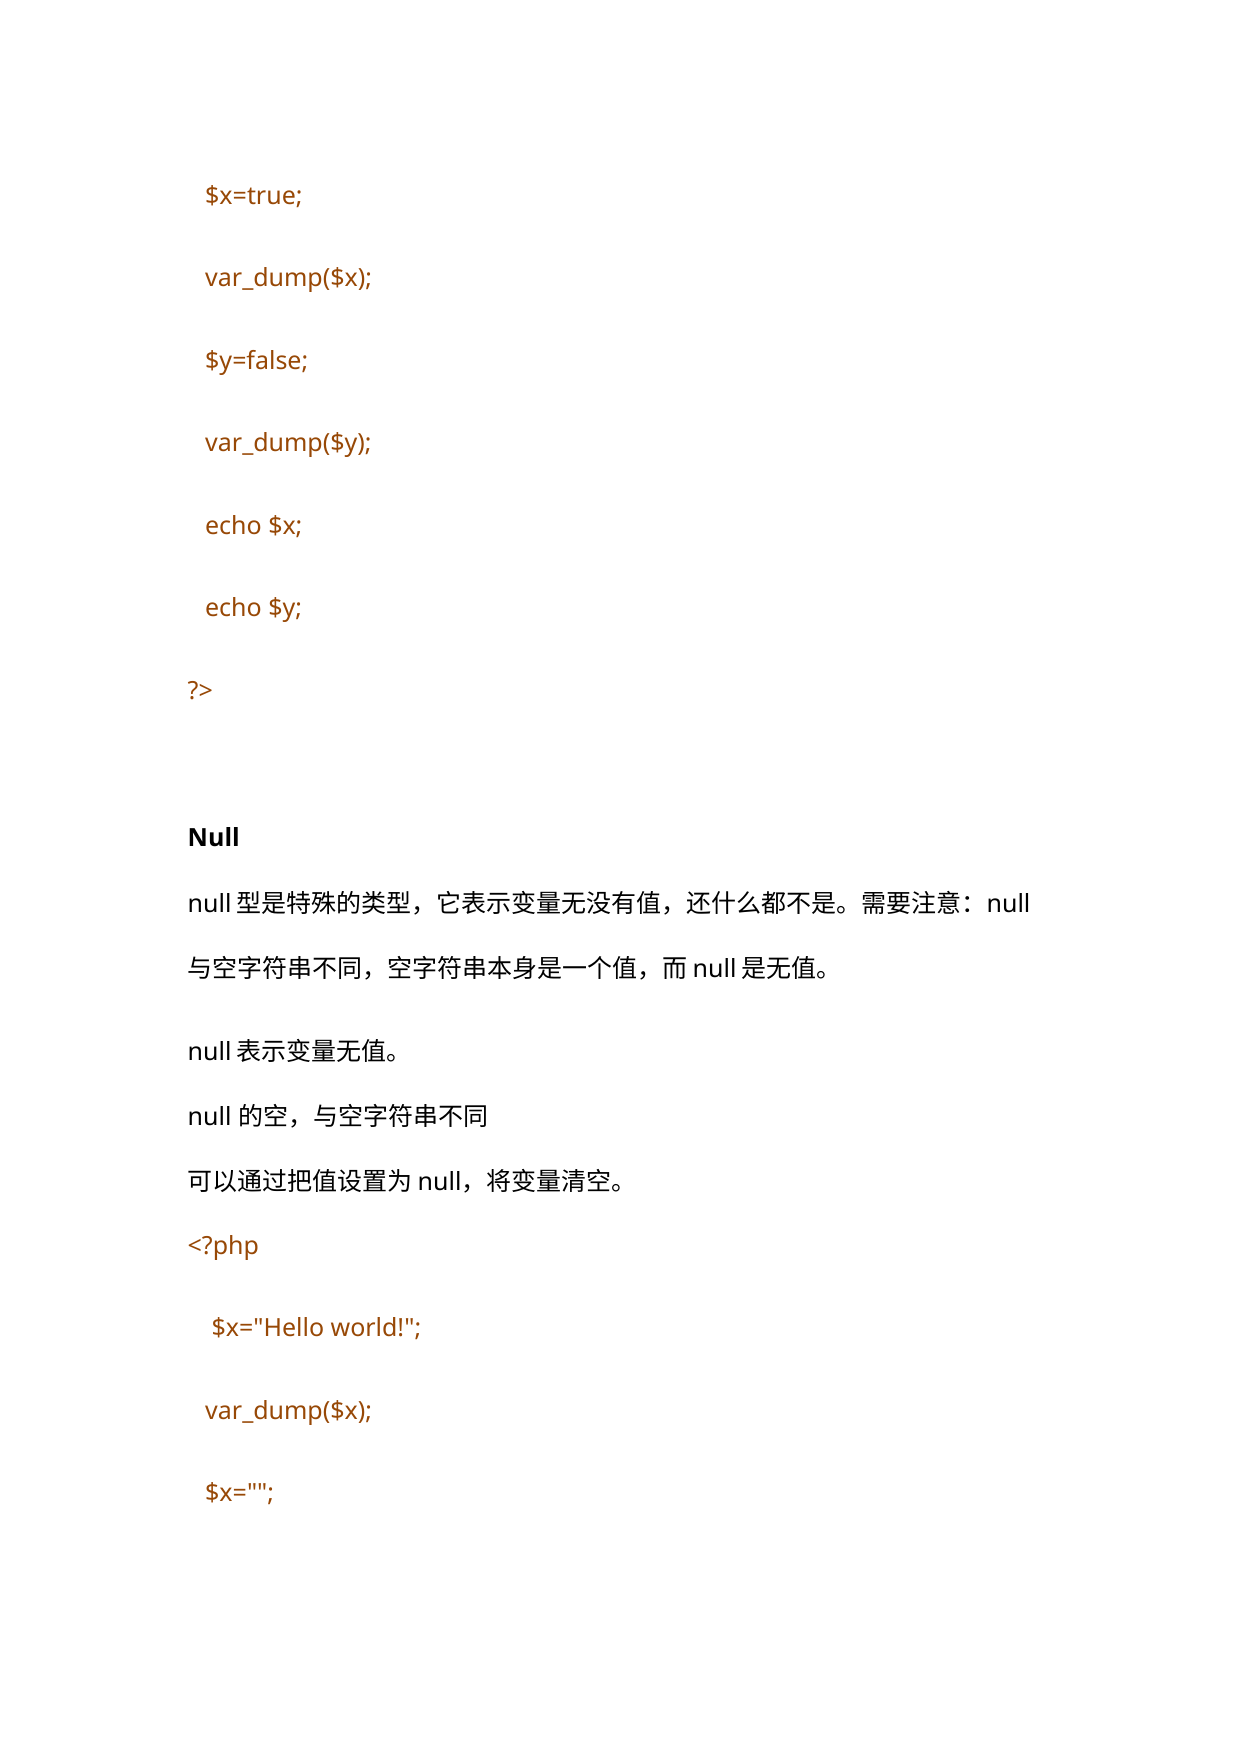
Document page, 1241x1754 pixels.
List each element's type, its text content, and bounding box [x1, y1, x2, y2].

text echo $x; [187, 492, 1053, 557]
text var_dump($x); [187, 1377, 1053, 1442]
text <?php [187, 1212, 1053, 1277]
text $x=true; [187, 162, 1053, 227]
text 可以通过把值设置为null，将变量清空。 [187, 1147, 1053, 1212]
text $x="Hello world!"; [187, 1294, 1053, 1359]
text var_dump($x); [187, 244, 1053, 309]
text null 的空，与空字符串不同 [187, 1082, 1053, 1147]
text $y=false; [187, 327, 1053, 392]
text $x=""; [187, 1459, 1053, 1524]
text null表示变量无值。 [187, 1017, 1053, 1082]
text ?> [187, 657, 1053, 722]
text Null [187, 804, 1053, 869]
text echo $y; [187, 574, 1053, 639]
text null型是特殊的类型，它表示变量无没有值，还什么都不是。需要注意：null与空字符串不同，空字符串本身是一个值，而null是无值。 [187, 869, 1053, 999]
text var_dump($y); [187, 409, 1053, 474]
